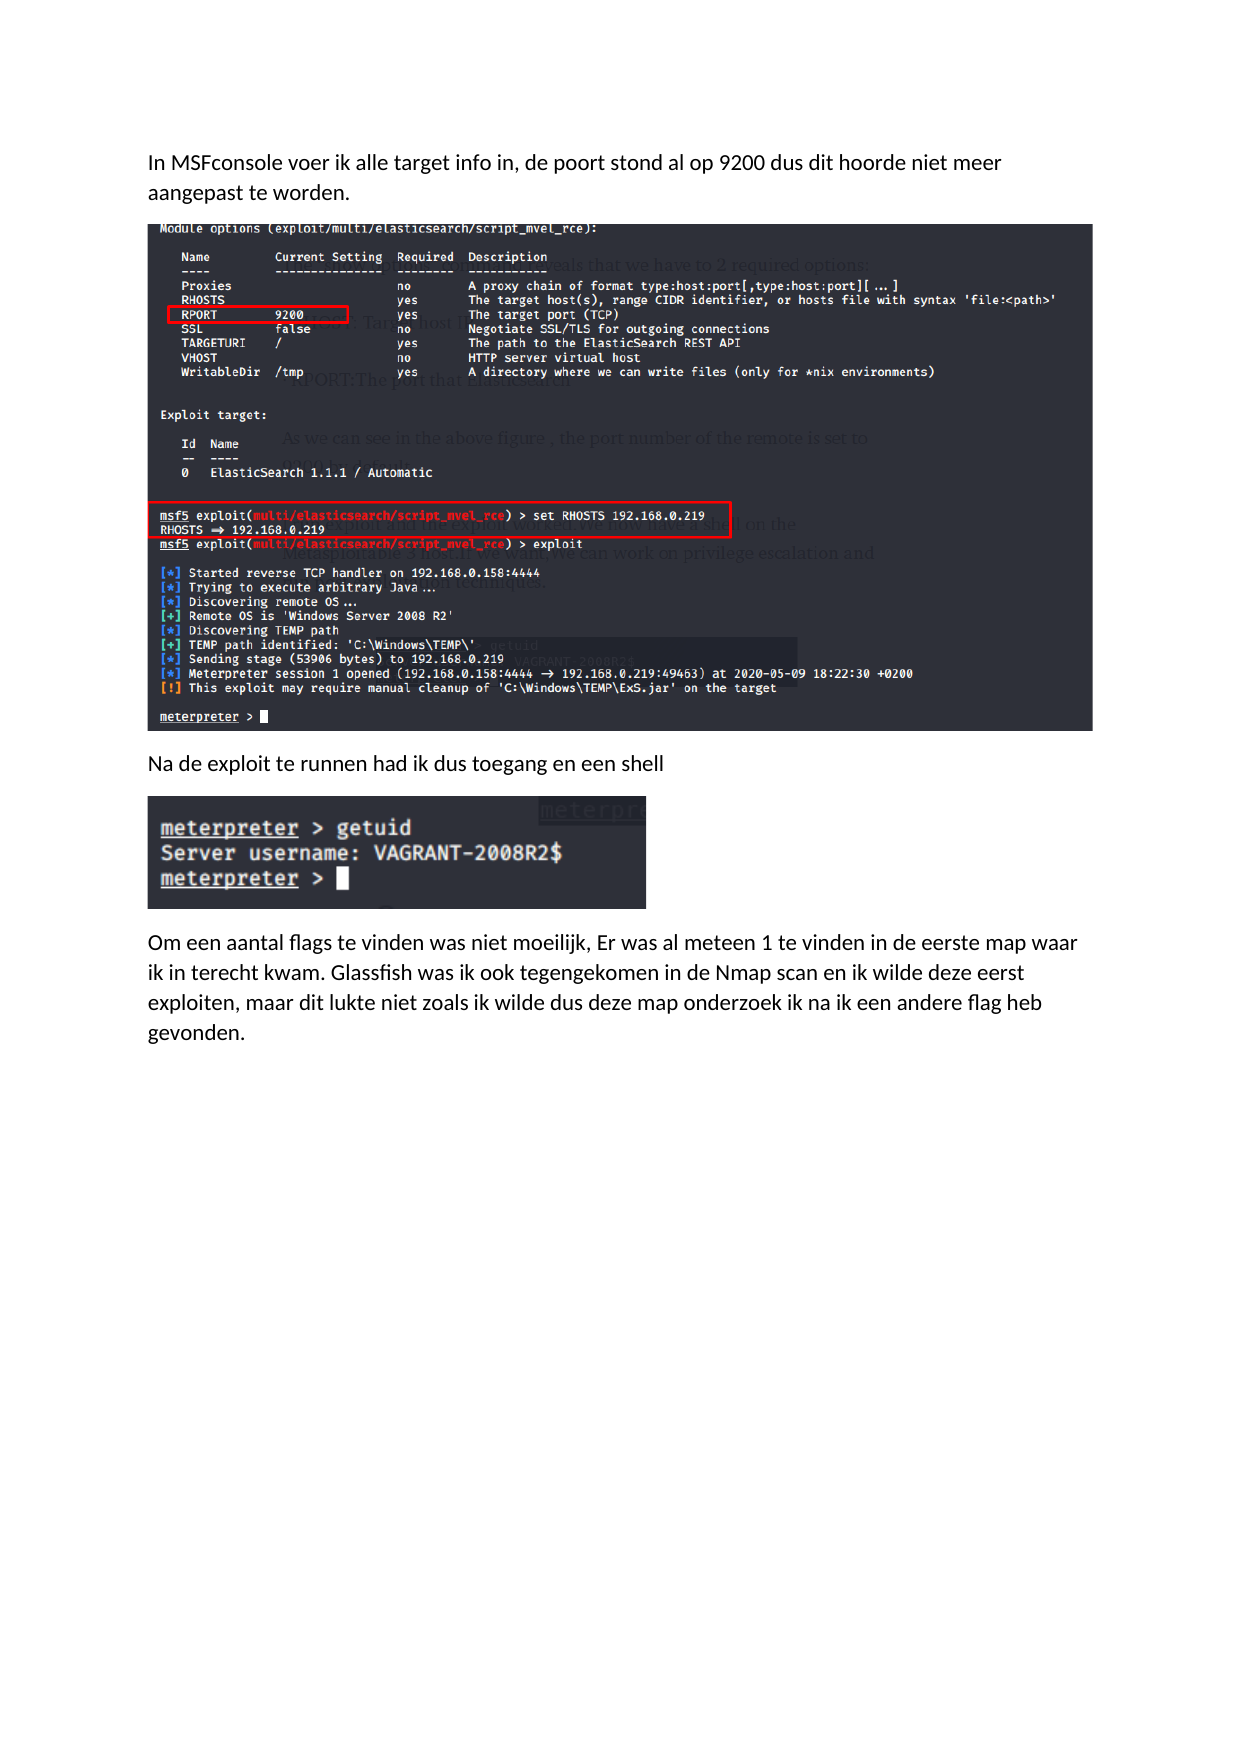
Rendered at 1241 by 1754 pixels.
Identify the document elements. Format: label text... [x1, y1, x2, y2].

picture [147, 224, 1093, 731]
text Na de exploit te runnen had ik dus toegang en een shell [148, 749, 1093, 778]
text In MSFconsole voer ik alle target info in, de poort stond al op 9200 dus dit hoorde niet meer aangepast te worden. [148, 148, 1093, 206]
picture [147, 796, 647, 909]
text Om een aantal flags te vinden was niet moeilijk, Er was al meteen 1 te vinden in de eerste map waar ik in terecht kwam. Glassfish was ik ook tegengekomen in de Nmap scan en ik wilde deze eerst exploiten, maar dit lukte niet zoals ik wilde dus deze map onderzoek ik na ik een andere flag heb gevonden. [148, 928, 1093, 1046]
